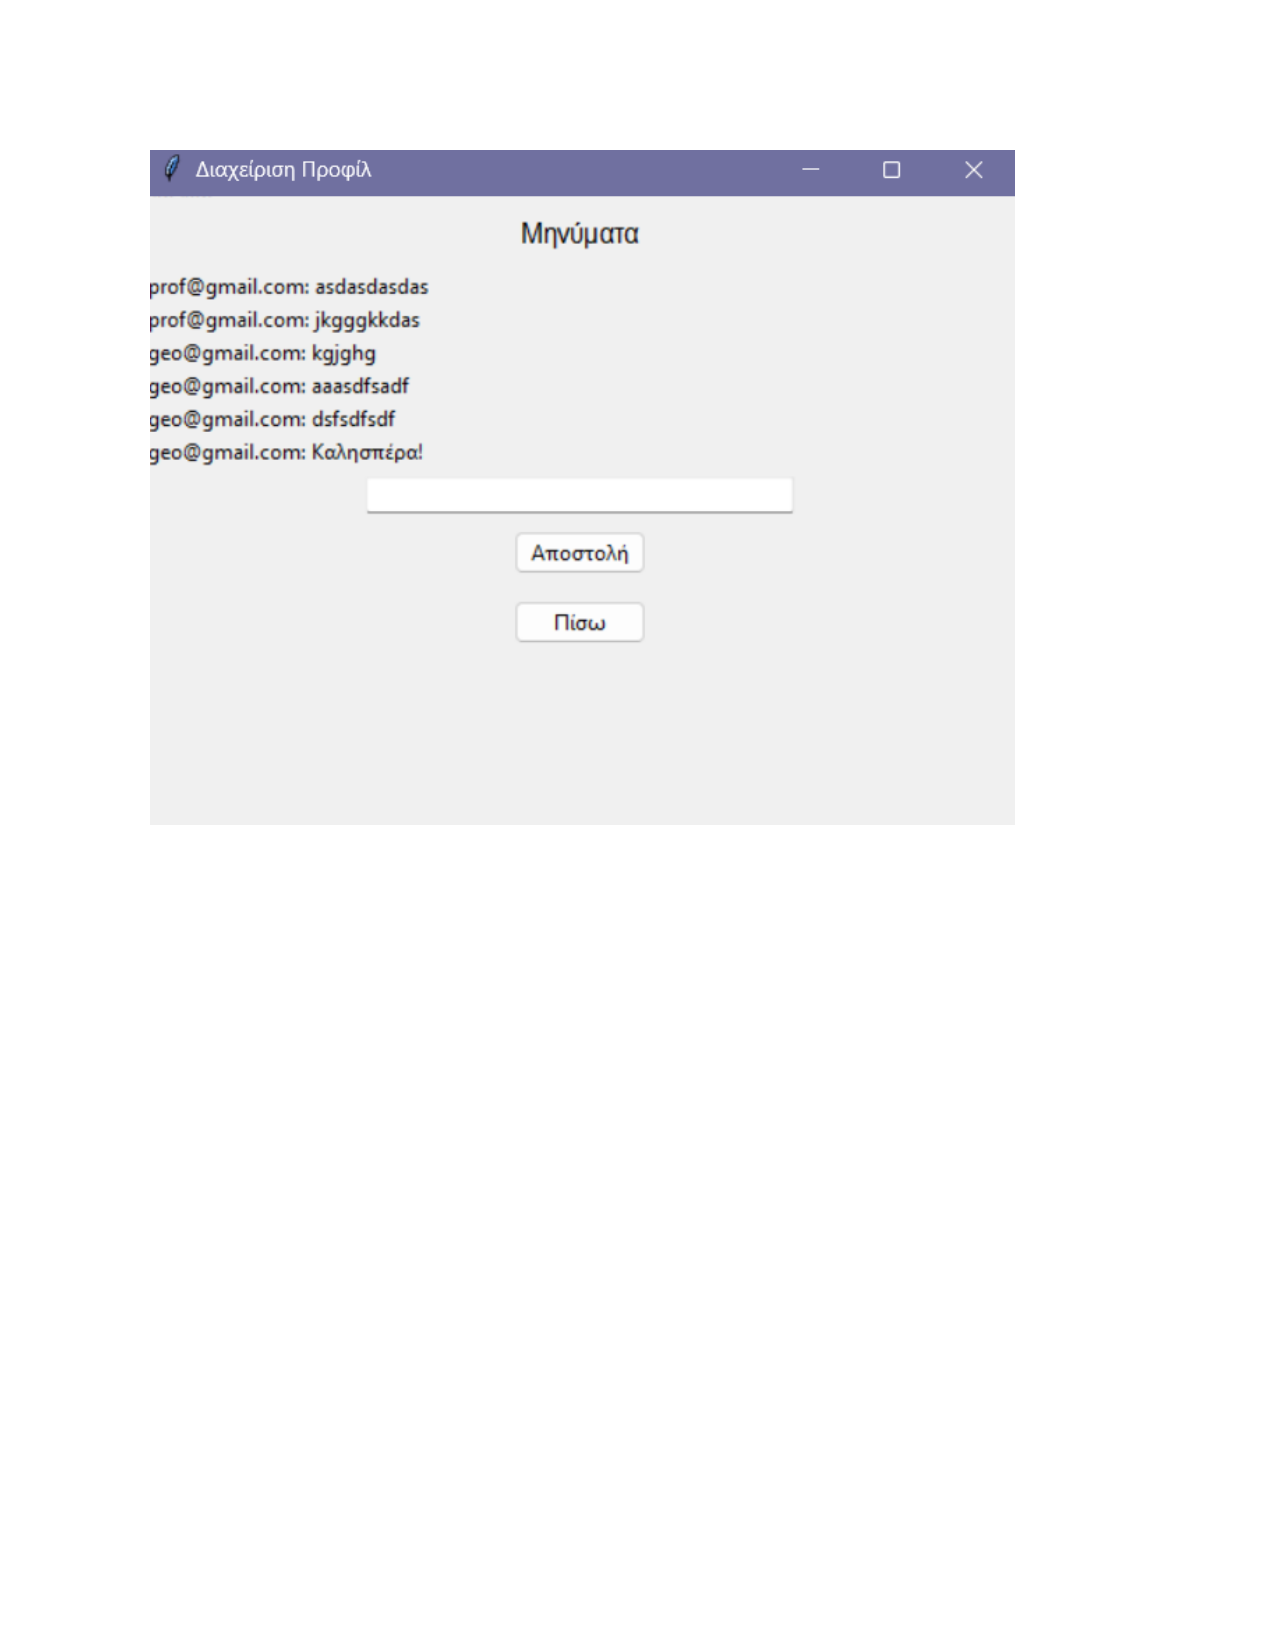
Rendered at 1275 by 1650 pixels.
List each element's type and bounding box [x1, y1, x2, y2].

picture [150, 150, 1015, 825]
